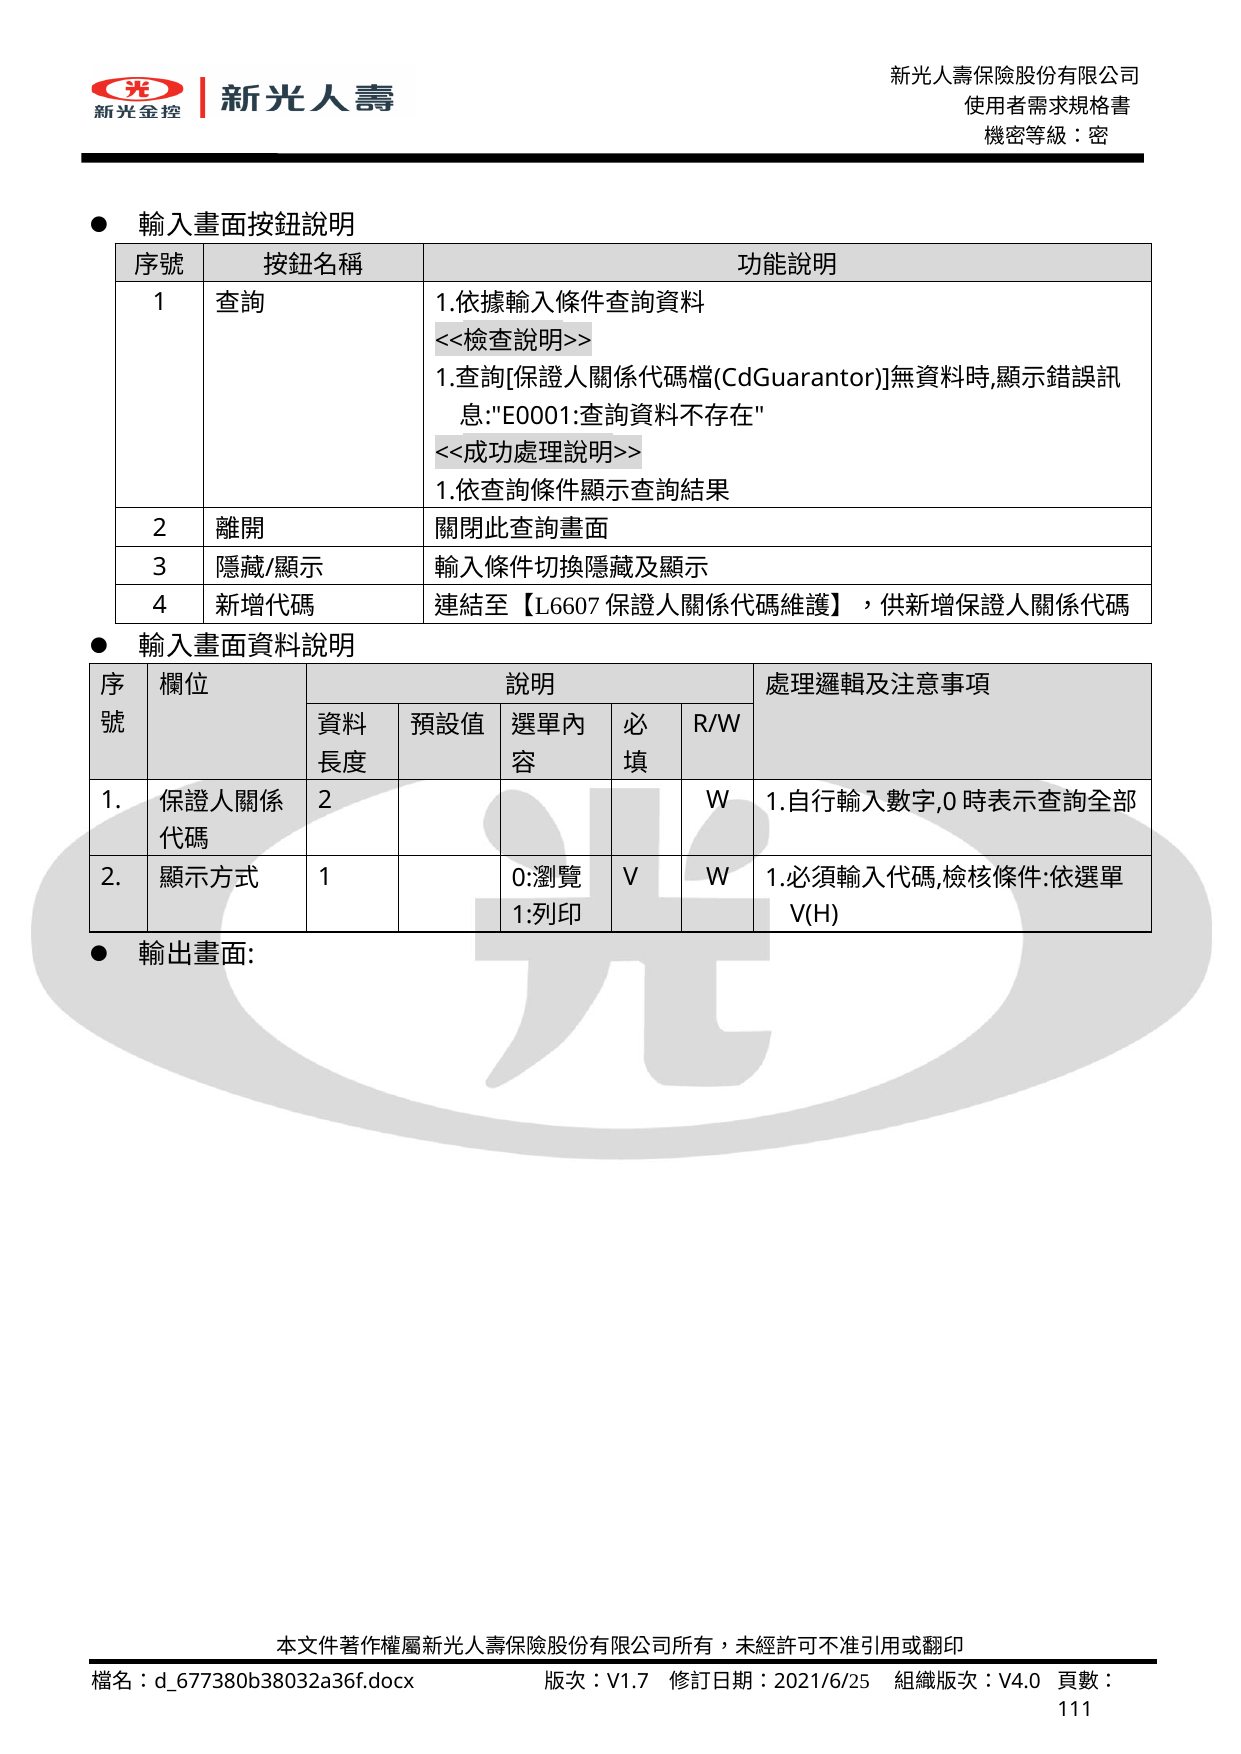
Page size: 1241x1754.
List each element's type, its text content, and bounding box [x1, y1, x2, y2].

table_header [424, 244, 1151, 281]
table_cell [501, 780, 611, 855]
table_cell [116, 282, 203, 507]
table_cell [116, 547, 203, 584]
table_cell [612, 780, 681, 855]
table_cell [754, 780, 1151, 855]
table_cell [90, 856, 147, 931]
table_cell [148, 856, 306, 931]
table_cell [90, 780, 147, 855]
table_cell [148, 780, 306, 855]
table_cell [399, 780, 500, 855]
list 輸入畫面資料說明 [89, 624, 1152, 663]
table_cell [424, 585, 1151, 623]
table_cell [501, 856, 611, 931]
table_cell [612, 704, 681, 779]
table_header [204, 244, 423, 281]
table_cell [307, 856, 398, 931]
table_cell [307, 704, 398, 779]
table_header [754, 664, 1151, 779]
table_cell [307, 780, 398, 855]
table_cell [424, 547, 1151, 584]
picture [25, 713, 1215, 1166]
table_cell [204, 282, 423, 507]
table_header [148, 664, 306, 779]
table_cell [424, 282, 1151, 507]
list 輸出畫面: [89, 933, 1152, 972]
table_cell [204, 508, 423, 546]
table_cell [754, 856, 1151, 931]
list 輸入畫面按鈕說明 [89, 203, 1152, 242]
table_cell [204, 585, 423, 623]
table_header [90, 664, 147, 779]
picture [91, 61, 417, 118]
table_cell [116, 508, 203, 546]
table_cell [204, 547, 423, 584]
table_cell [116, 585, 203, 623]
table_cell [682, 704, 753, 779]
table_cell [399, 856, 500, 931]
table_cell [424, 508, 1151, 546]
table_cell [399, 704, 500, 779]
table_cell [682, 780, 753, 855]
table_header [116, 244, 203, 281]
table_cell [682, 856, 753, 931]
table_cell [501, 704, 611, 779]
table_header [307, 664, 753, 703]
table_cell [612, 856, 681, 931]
